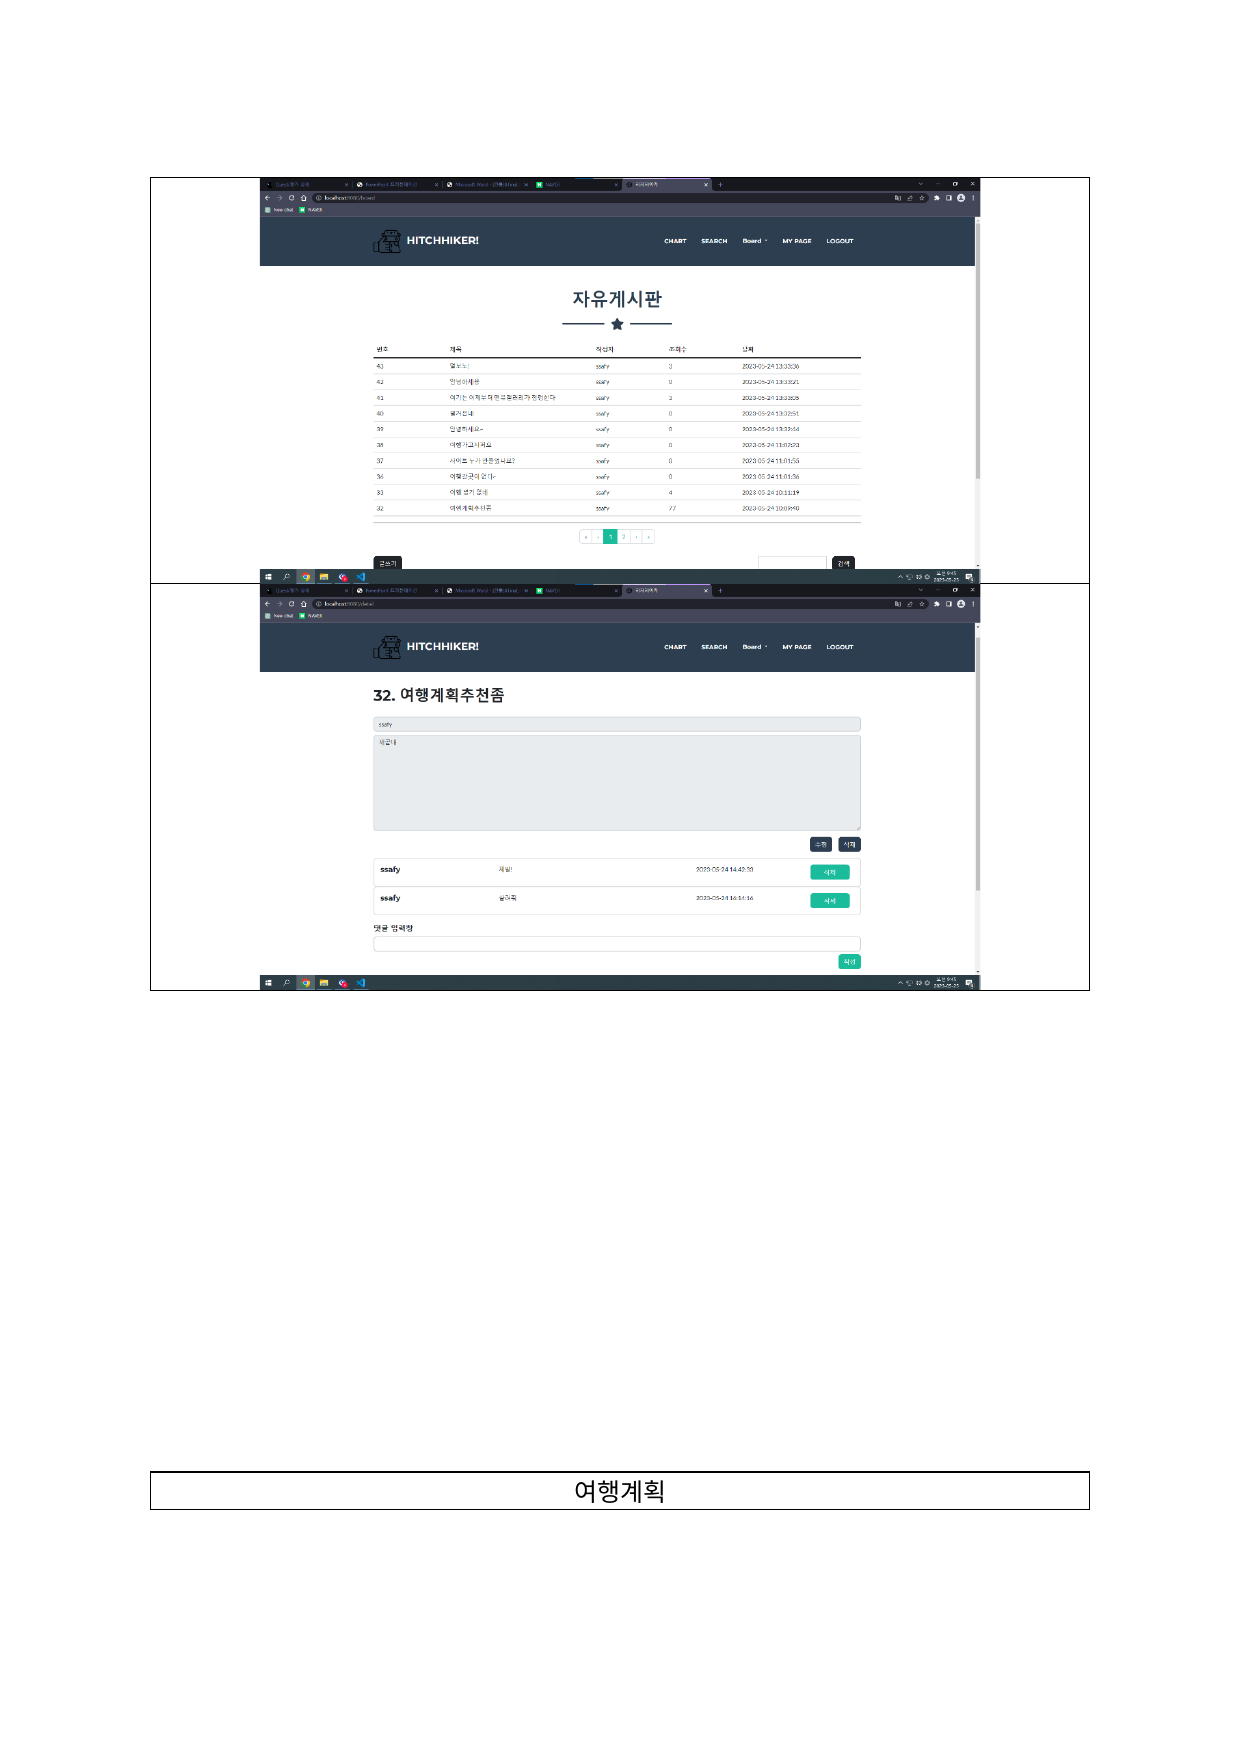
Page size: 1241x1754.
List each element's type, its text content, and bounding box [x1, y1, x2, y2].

table_cell [151, 584, 259, 989]
table_cell [981, 178, 1089, 583]
table_cell [151, 178, 259, 583]
picture [259, 178, 981, 990]
table_cell [981, 584, 1089, 989]
table_header 여행계획 [151, 1473, 1089, 1509]
